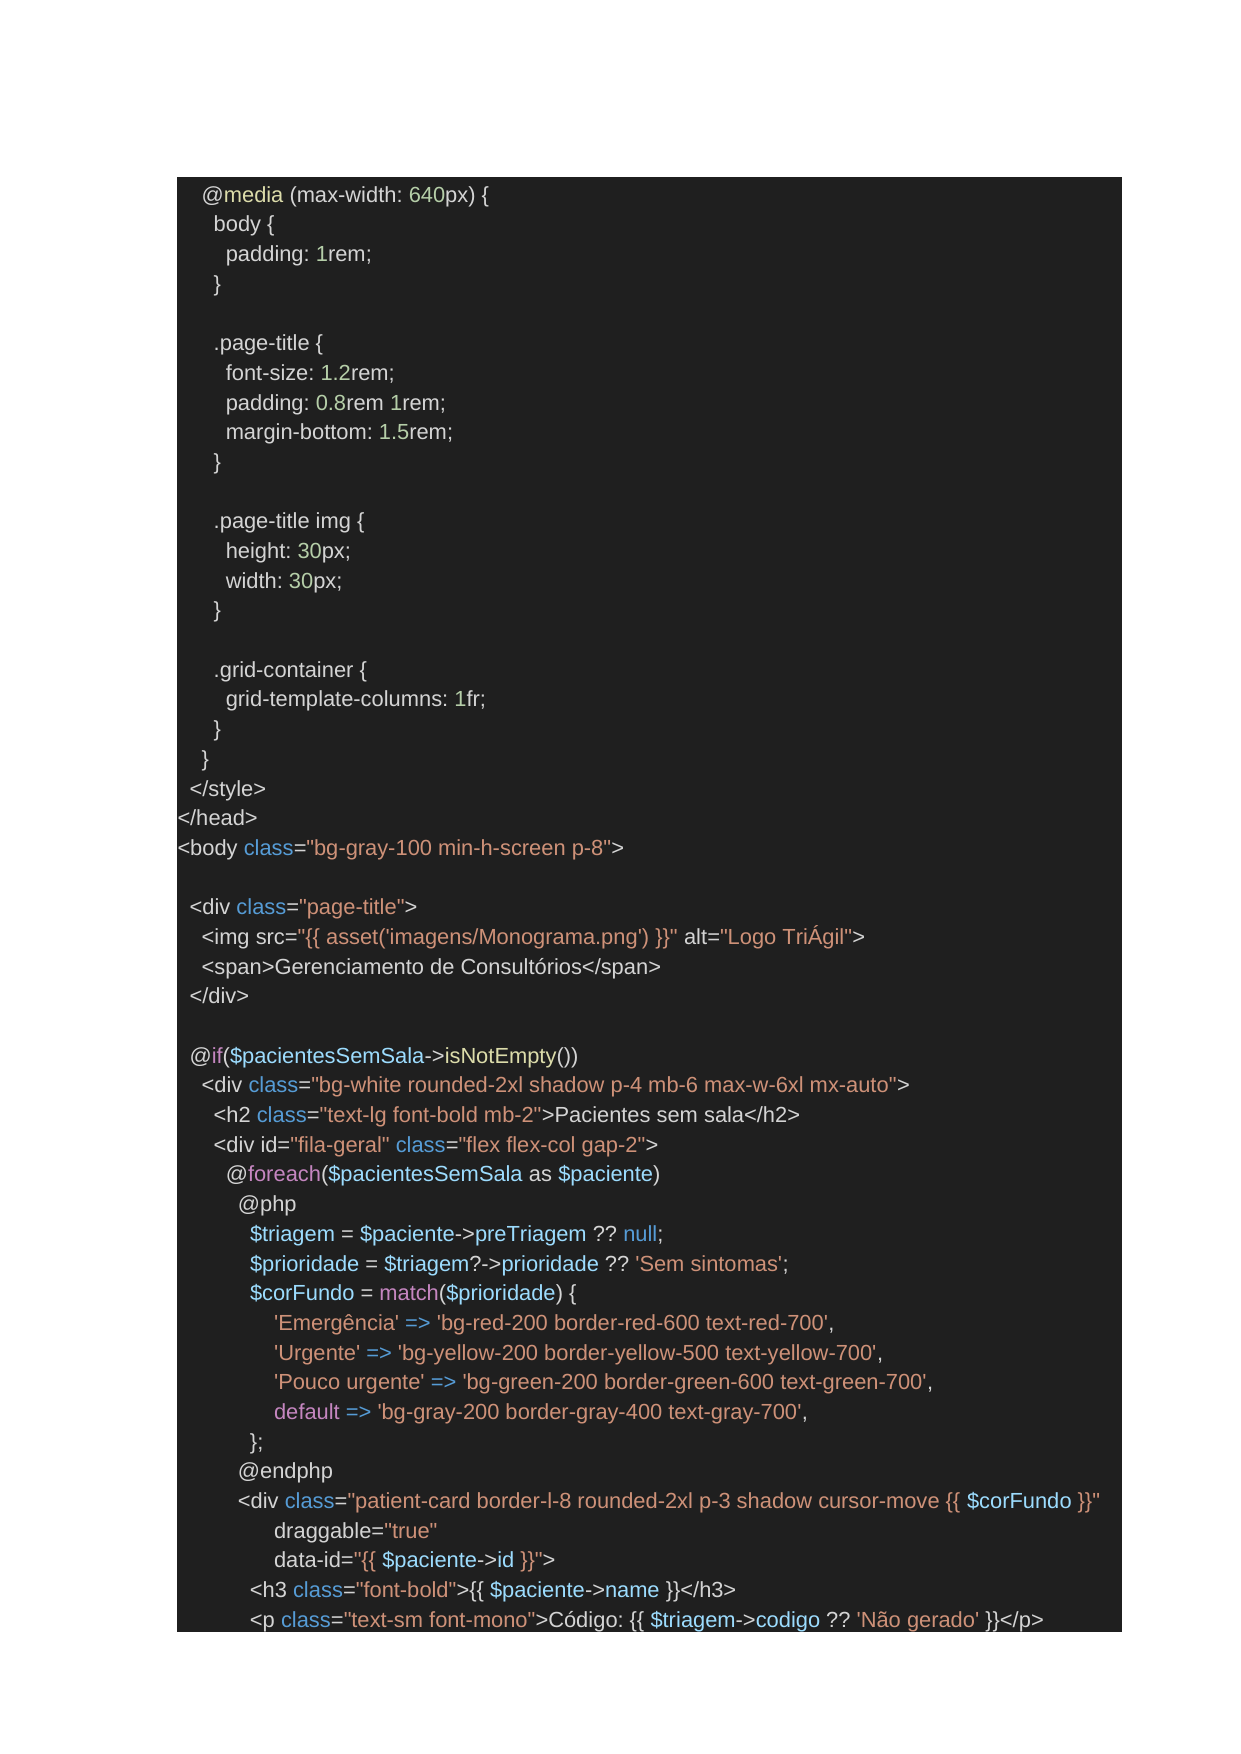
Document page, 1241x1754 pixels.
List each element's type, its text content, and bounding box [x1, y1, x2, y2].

text default => 'bg-gray-200 border-gray-400 text-gray-700', [177, 1394, 1122, 1424]
text <div class="bg-white rounded-2xl shadow p-4 mb-6 max-w-6xl mx-auto"> [177, 1068, 1122, 1097]
text margin-bottom: 1.5rem; [177, 415, 1122, 444]
text data-id="{{ $paciente->id }}"> [177, 1543, 1122, 1572]
text @foreach($pacientesSemSala as $paciente) [177, 1157, 1122, 1187]
text <h2 class="text-lg font-bold mb-2">Pacientes sem sala</h2> [177, 1097, 1122, 1127]
text <h3 class="font-bold">{{ $paciente->name }}</h3> [177, 1572, 1122, 1602]
text 'Emergência' => 'bg-red-200 border-red-600 text-red-700', [177, 1305, 1122, 1335]
text grid-template-columns: 1fr; [177, 682, 1122, 712]
text draggable="true" [177, 1513, 1122, 1543]
text }; [177, 1424, 1122, 1454]
text 'Pouco urgente' => 'bg-green-200 border-green-600 text-green-700', [177, 1365, 1122, 1394]
text @media (max-width: 640px) { [177, 177, 1122, 207]
text </style> [177, 771, 1122, 801]
text @if($pacientesSemSala->isNotEmpty()) [177, 1038, 1122, 1068]
text } [177, 712, 1122, 741]
text <body class="bg-gray-100 min-h-screen p-8"> [177, 830, 1122, 860]
text <div id="fila-geral" class="flex flex-col gap-2"> [177, 1127, 1122, 1157]
text $corFundo = match($prioridade) { [177, 1276, 1122, 1305]
text $prioridade = $triagem?->prioridade ?? 'Sem sintomas'; [177, 1246, 1122, 1276]
text <div class="patient-card border-l-8 rounded-2xl p-3 shadow cursor-move {{ $corFundo }}" [177, 1483, 1122, 1513]
text </head> [177, 801, 1122, 830]
text } [177, 593, 1122, 622]
text height: 30px; [177, 533, 1122, 563]
text .page-title img { [177, 504, 1122, 533]
text .grid-container { [177, 652, 1122, 682]
text .page-title { [177, 326, 1122, 355]
text </div> [177, 979, 1122, 1008]
text font-size: 1.2rem; [177, 355, 1122, 385]
text } [177, 741, 1122, 771]
text <img src="{{ asset('imagens/Monograma.png') }}" alt="Logo TriÁgil"> [177, 919, 1122, 949]
text <span>Gerenciamento de Consultórios</span> [177, 949, 1122, 979]
text @endphp [177, 1454, 1122, 1483]
text <p class="text-sm font-mono">Código: {{ $triagem->codigo ?? 'Não gerado' }}</p> [177, 1602, 1122, 1632]
text $triagem = $paciente->preTriagem ?? null; [177, 1216, 1122, 1246]
text body { [177, 207, 1122, 237]
text } [177, 444, 1122, 474]
text width: 30px; [177, 563, 1122, 593]
text } [177, 266, 1122, 296]
text <div class="page-title"> [177, 890, 1122, 919]
text padding: 1rem; [177, 237, 1122, 266]
text @php [177, 1187, 1122, 1216]
text 'Urgente' => 'bg-yellow-200 border-yellow-500 text-yellow-700', [177, 1335, 1122, 1365]
text padding: 0.8rem 1rem; [177, 385, 1122, 415]
